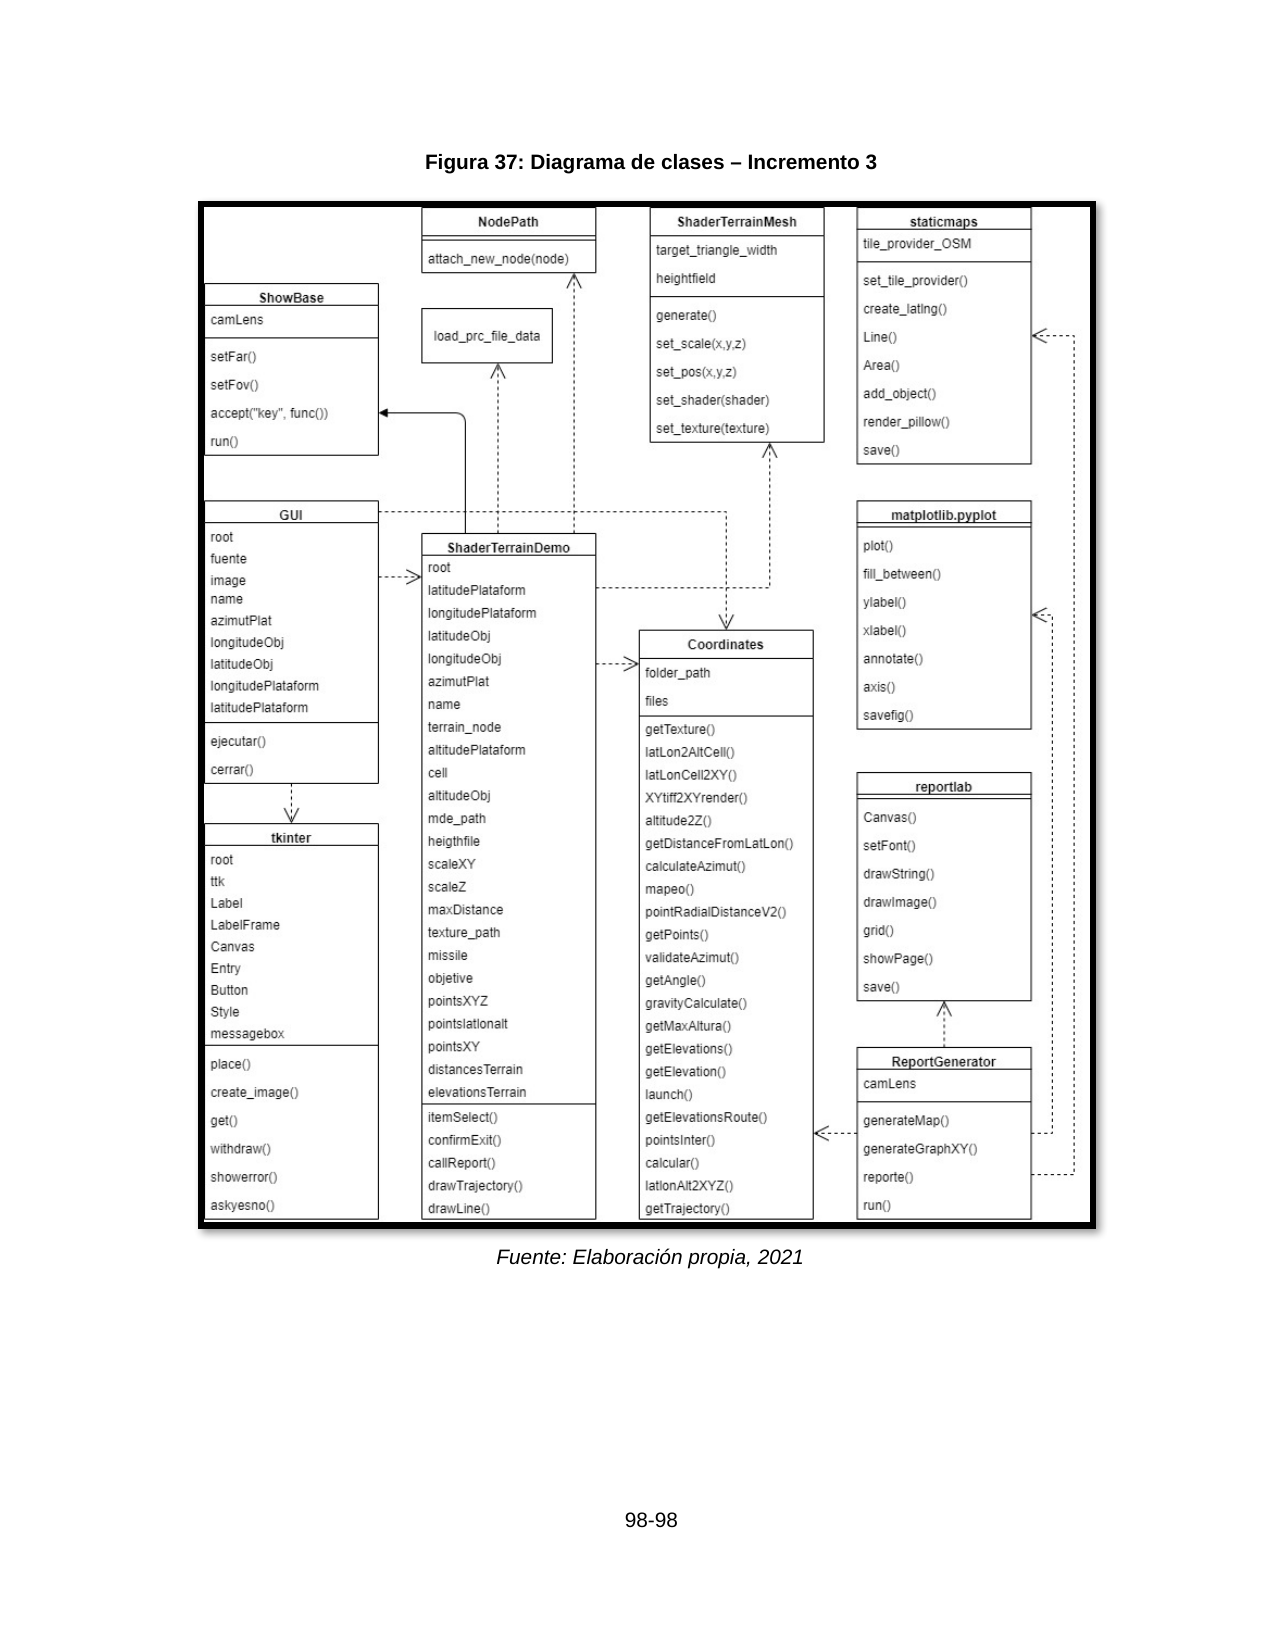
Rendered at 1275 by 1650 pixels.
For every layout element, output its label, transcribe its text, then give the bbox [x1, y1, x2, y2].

picture [204, 207, 1090, 1222]
text Figura 37: Diagrama de clases – Incremento 3 [177, 150, 1125, 174]
text Fuente: Elaboración propia, 2021 [177, 1245, 1125, 1269]
